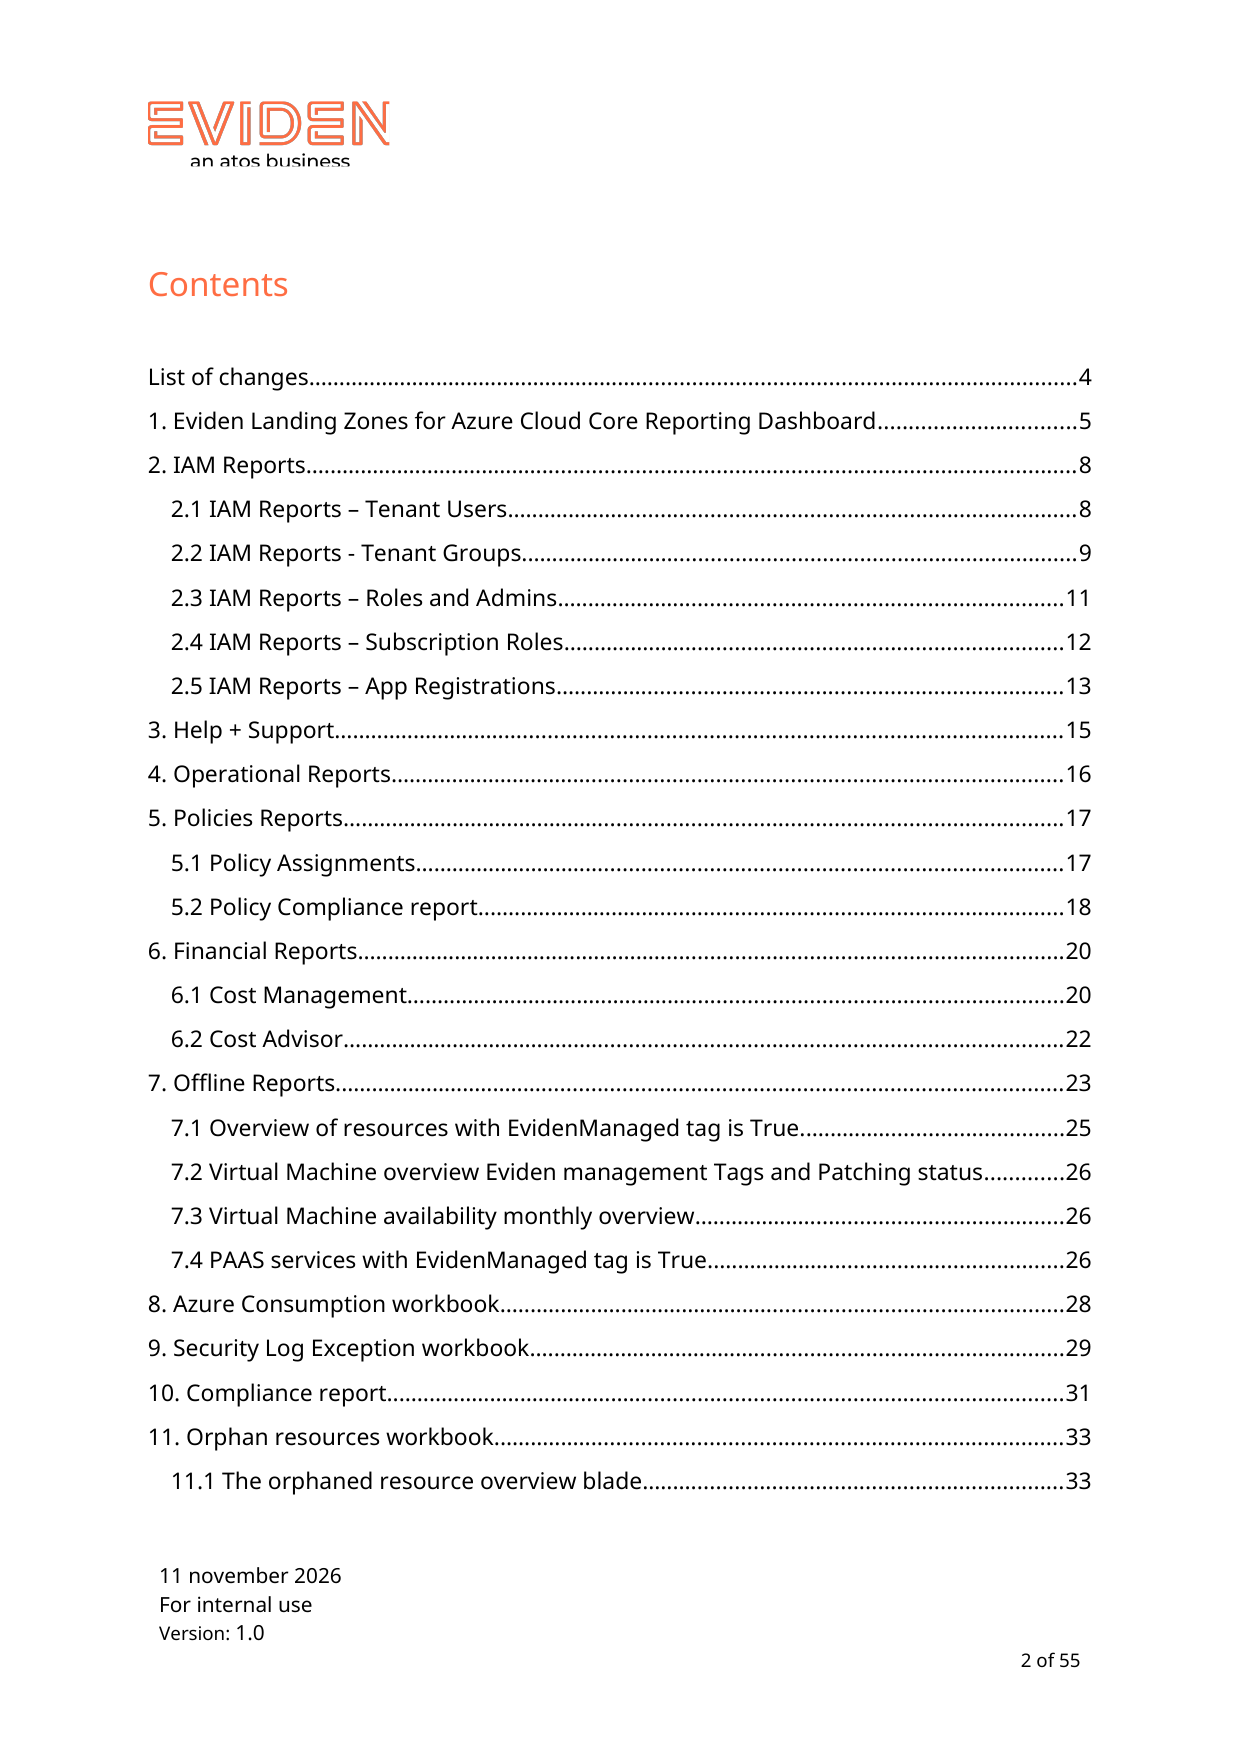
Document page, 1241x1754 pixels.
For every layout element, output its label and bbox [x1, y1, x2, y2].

picture [147, 101, 390, 167]
